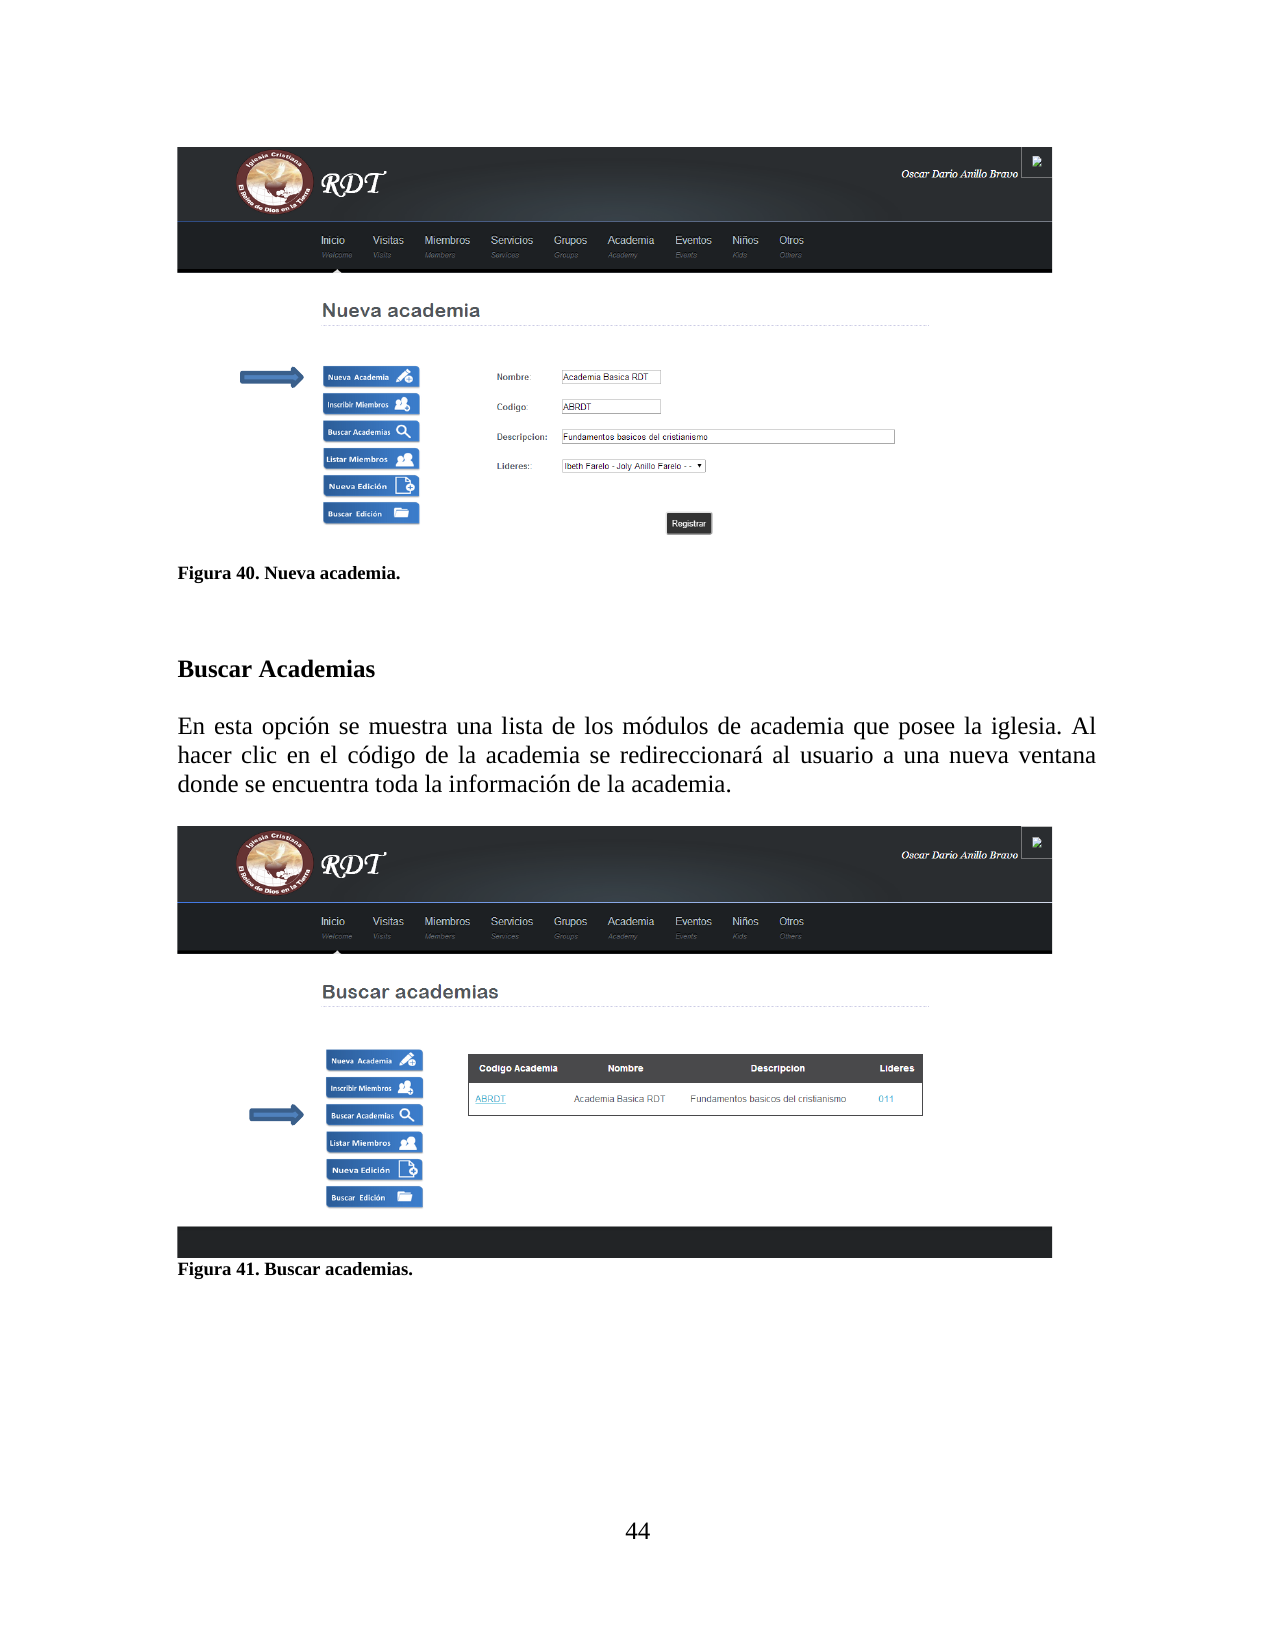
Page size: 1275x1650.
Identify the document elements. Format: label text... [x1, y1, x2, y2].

picture [177, 826, 1053, 1258]
text En esta opción se muestra una lista de los módulos de academia que posee la iglesia. Al hacer clic en el código de la academia se redireccionará al usuario a una nueva ventana donde se encuentra toda la información de la academia. [177, 711, 1098, 797]
picture [177, 147, 1053, 562]
subtitle Buscar Academias [177, 654, 1098, 682]
